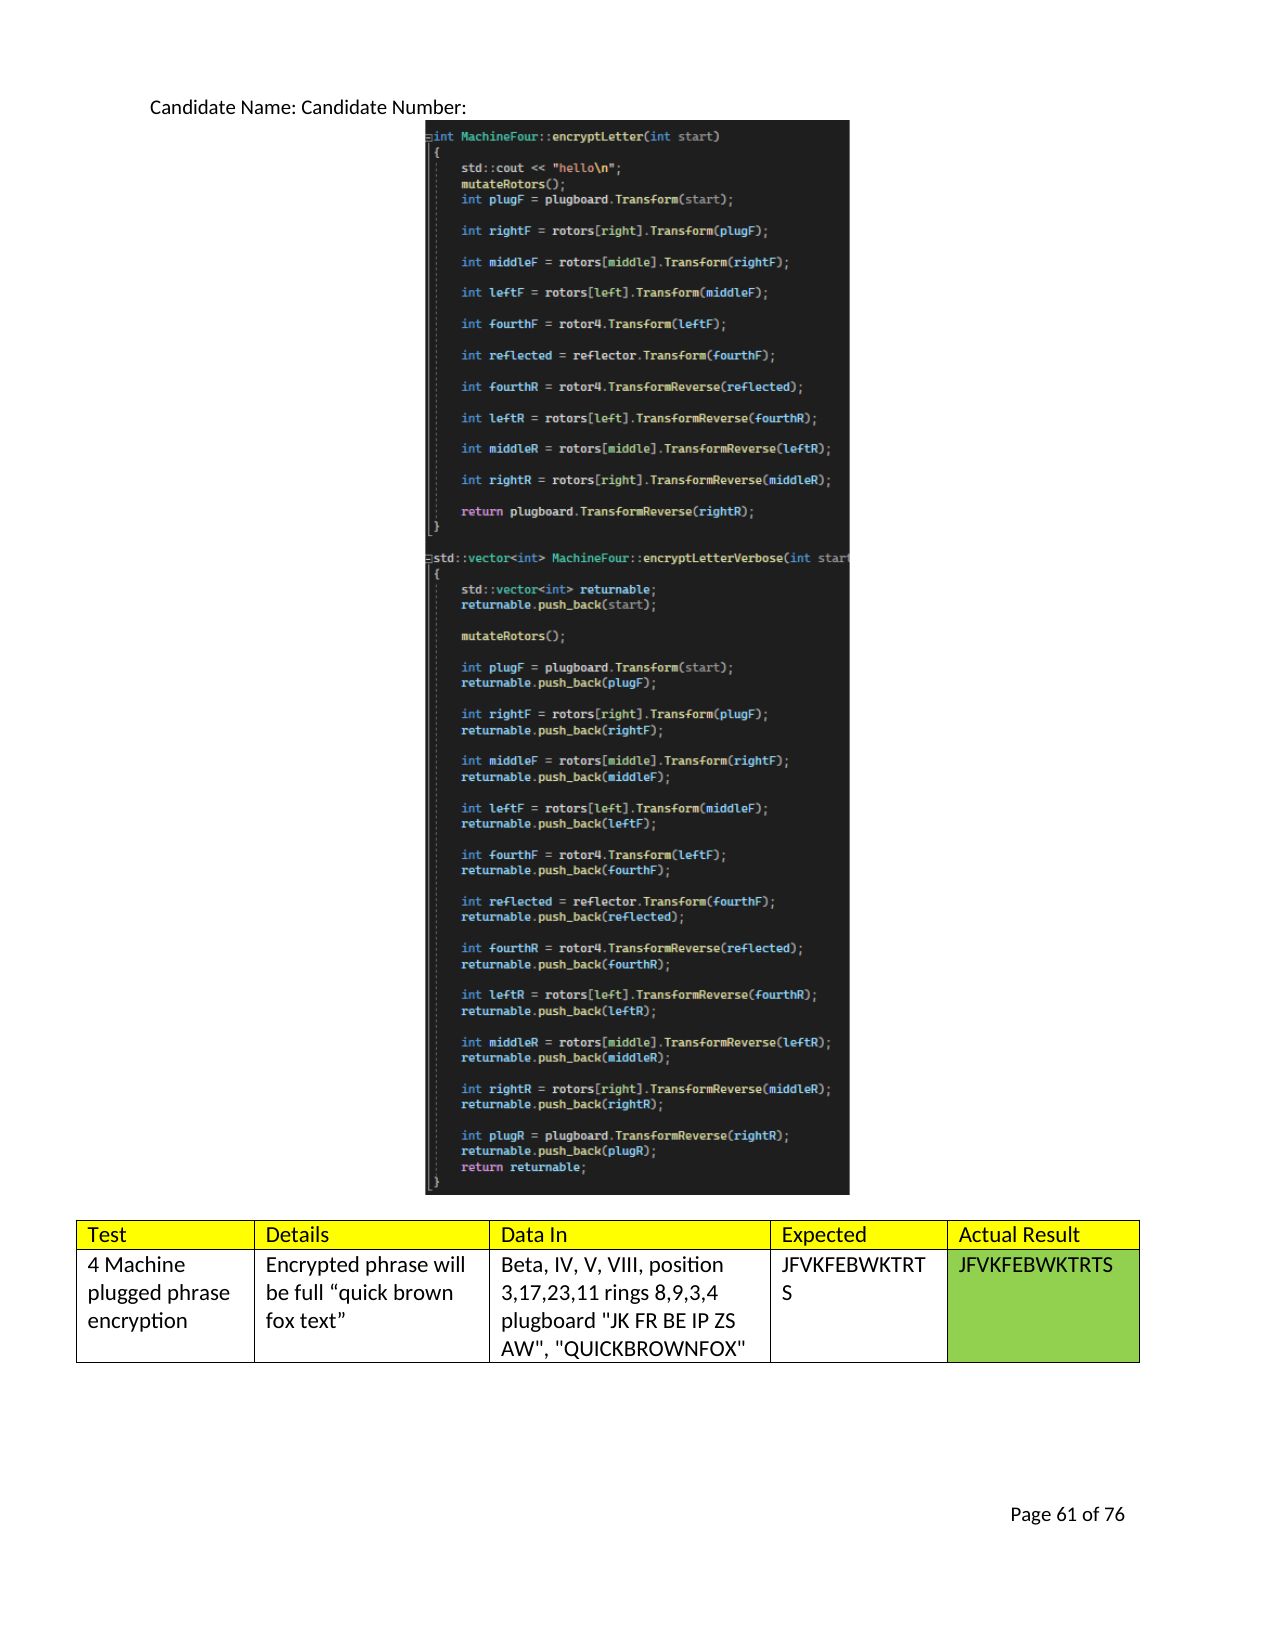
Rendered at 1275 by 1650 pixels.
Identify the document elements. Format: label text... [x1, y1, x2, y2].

table_header Details [255, 1221, 489, 1249]
picture [425, 120, 850, 1195]
table_header Test [77, 1221, 254, 1249]
table_cell Beta, IV, V, VIII, position 3,17,23,11 rings 8,9,3,4 plugboard "JK FR BE IP ZS AW", "QUICKBROWNFOX" [490, 1250, 770, 1362]
table_header Data In [490, 1221, 770, 1249]
table_cell JFVKFEBWKTRTS [771, 1250, 947, 1362]
table_cell Encrypted phrase will be full “quick brown fox text” [255, 1250, 489, 1362]
table_header Expected [771, 1221, 947, 1249]
table_cell JFVKFEBWKTRTS [948, 1250, 1139, 1362]
table_cell 4 Machine plugged phrase encryption [77, 1250, 254, 1362]
table_header Actual Result [948, 1221, 1139, 1249]
